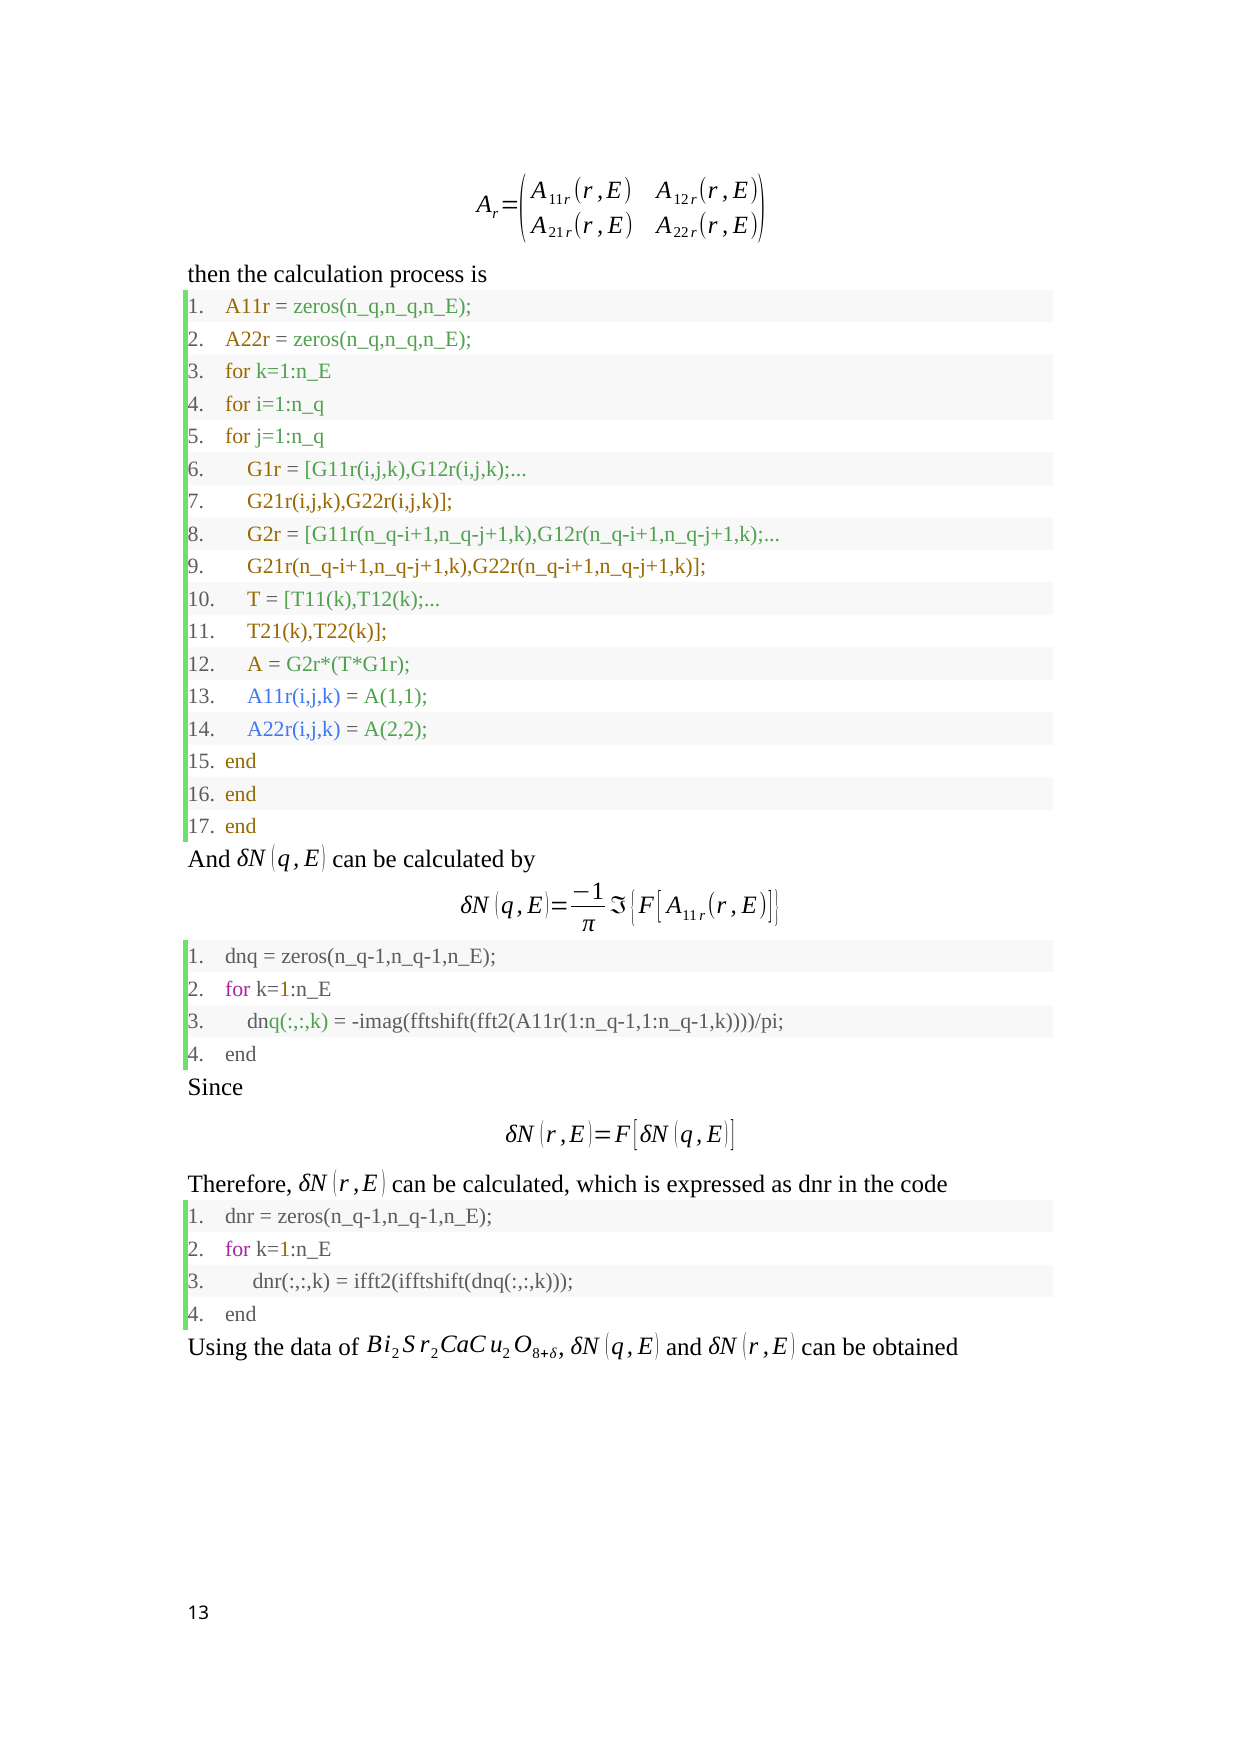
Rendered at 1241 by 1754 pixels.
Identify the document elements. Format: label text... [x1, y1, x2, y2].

list for k=1:n_E [188, 355, 1053, 387]
list T21(k),T22(k)]; [188, 615, 1053, 647]
list for k=1:n_E [188, 972, 1053, 1005]
list A = G2r*(T*G1r); [188, 647, 1053, 680]
list A22r(i,j,k) = A(2,2); [188, 712, 1053, 745]
list for k=1:n_E [188, 1232, 1053, 1265]
list T = [T11(k),T12(k);... [188, 582, 1053, 615]
list G21r(i,j,k),G22r(i,j,k)]; [188, 485, 1053, 517]
text And can be calculated by [187, 842, 1053, 875]
list for j=1:n_q [188, 420, 1053, 452]
text Therefore, can be calculated, which is expressed as dnr in the code [187, 1167, 1053, 1200]
list dnq(:,:,k) = -imag(fftshift(fft2(A11r(1:n_q-1,1:n_q-1,k))))/pi; [188, 1005, 1053, 1037]
list G21r(n_q-i+1,n_q-j+1,k),G22r(n_q-i+1,n_q-j+1,k)]; [188, 550, 1053, 582]
list G1r = [G11r(i,j,k),G12r(i,j,k);... [188, 452, 1053, 485]
text Since [187, 1070, 1053, 1102]
list A11r = zeros(n_q,n_q,n_E); [188, 290, 1053, 322]
list end [188, 1297, 1053, 1330]
list for i=1:n_q [188, 387, 1053, 420]
list dnr = zeros(n_q-1,n_q-1,n_E); [188, 1200, 1053, 1232]
list A22r = zeros(n_q,n_q,n_E); [188, 322, 1053, 355]
list end [188, 1037, 1053, 1070]
list end [188, 745, 1053, 777]
list dnr(:,:,k) = ifft2(ifftshift(dnq(:,:,k))); [188, 1265, 1053, 1297]
list dnq = zeros(n_q-1,n_q-1,n_E); [188, 940, 1053, 972]
list end [188, 777, 1053, 810]
list G2r = [G11r(n_q-i+1,n_q-j+1,k),G12r(n_q-i+1,n_q-j+1,k);... [188, 517, 1053, 550]
list A11r(i,j,k) = A(1,1); [188, 680, 1053, 712]
text then the calculation process is [187, 257, 1053, 290]
list end [188, 810, 1053, 842]
text Using the data of , and can be obtained [187, 1330, 1053, 1362]
